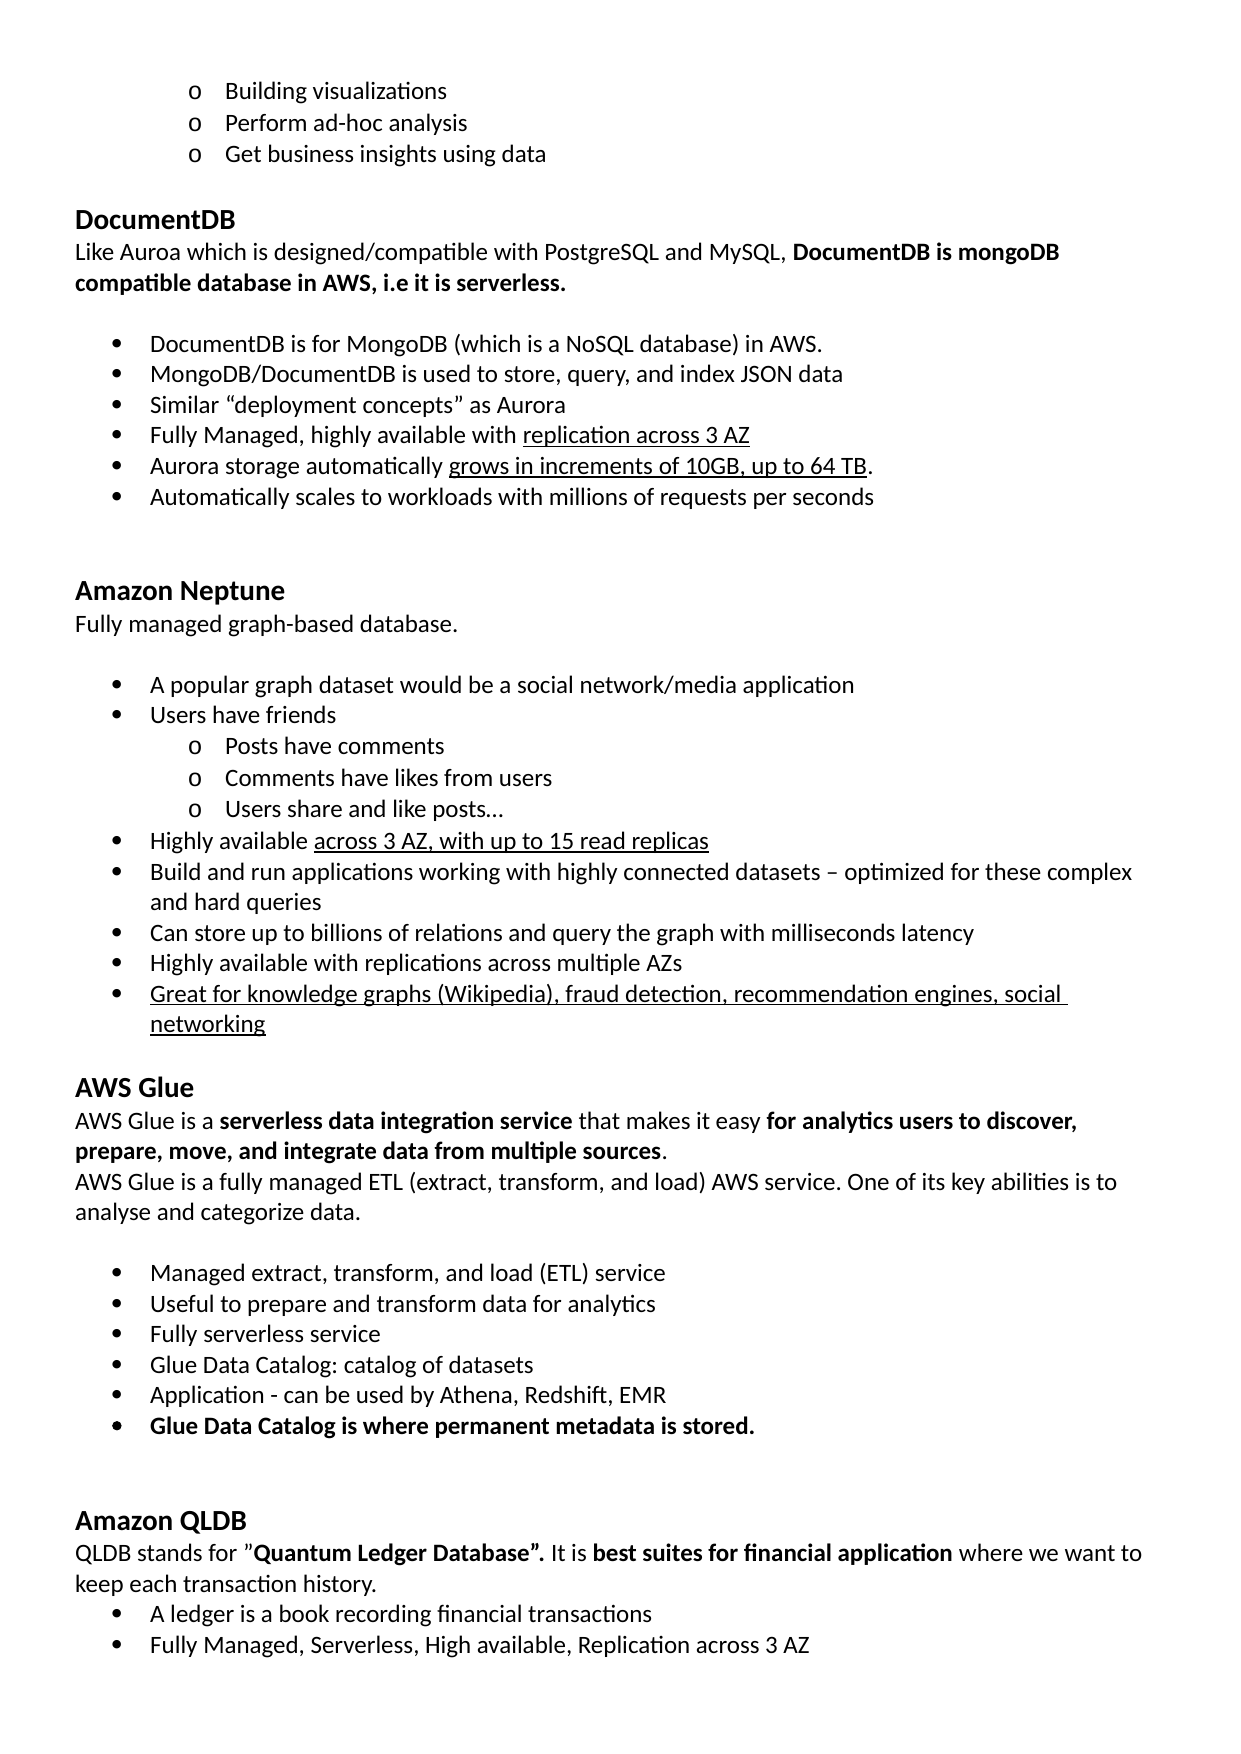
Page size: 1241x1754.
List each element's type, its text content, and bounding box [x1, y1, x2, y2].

list Users share and like posts… [187, 793, 1165, 825]
list DocumentDB is for MongoDB (which is a NoSQL database) in AWS. [112, 328, 1165, 358]
list MongoDB/DocumentDB is used to store, query, and index JSON data [112, 358, 1165, 389]
list Highly available with replications across multiple AZs [112, 947, 1165, 978]
text Fully managed graph-based database. [75, 608, 1165, 638]
list Posts have comments [187, 730, 1165, 762]
list Fully serverless service [112, 1319, 1165, 1349]
text AWS Glue is a serverless data integration service that makes it easy for analytics users to discover, prepare, move, and integrate data from multiple sources. [75, 1105, 1165, 1166]
list Automatically scales to workloads with millions of requests per seconds [112, 481, 1165, 511]
text AWS Glue [75, 1069, 1165, 1105]
list Users have friends [112, 699, 1165, 730]
list Managed extract, transform, and load (ETL) service [112, 1258, 1165, 1288]
text Amazon QLDB [75, 1502, 1165, 1537]
list Glue Data Catalog: catalog of datasets [112, 1349, 1165, 1380]
list Useful to prepare and transform data for analytics [112, 1288, 1165, 1319]
list Get business insights using data [187, 138, 1165, 170]
list Aurora storage automatically grows in increments of 10GB, up to 64 TB. [112, 450, 1165, 481]
list Great for knowledge graphs (Wikipedia), fraud detection, recommendation engines, social networking [112, 978, 1165, 1039]
list Highly available across 3 AZ, with up to 15 read replicas [112, 825, 1165, 856]
list Perform ad-hoc analysis [187, 107, 1165, 138]
list A popular graph dataset would be a social network/media application [112, 669, 1165, 699]
list Build and run applications working with highly connected datasets – optimized for these complex and hard queries [112, 856, 1165, 917]
text Amazon Neptune [75, 572, 1165, 608]
list Can store up to billions of relations and query the graph with milliseconds latency [112, 917, 1165, 947]
text AWS Glue is a fully managed ETL (extract, transform, and load) AWS service. One of its key abilities is to analyse and categorize data. [75, 1166, 1165, 1227]
list Building visualizations [187, 75, 1165, 107]
list A ledger is a book recording financial transactions [112, 1598, 1165, 1629]
list Fully Managed, highly available with replication across 3 AZ [112, 419, 1165, 450]
list Fully Managed, Serverless, High available, Replication across 3 AZ [112, 1629, 1165, 1659]
list Similar “deployment concepts” as Aurora [112, 389, 1165, 419]
list Application - can be used by Athena, Redshift, EMR [112, 1380, 1165, 1410]
text QLDB stands for ”Quantum Ledger Database”. It is best suites for financial application where we want to keep each transaction history. [75, 1537, 1165, 1598]
text Like Auroa which is designed/compatible with PostgreSQL and MySQL, DocumentDB is mongoDB compatible database in AWS, i.e it is serverless. [75, 236, 1165, 297]
list Comments have likes from users [187, 762, 1165, 793]
list Glue Data Catalog is where permanent metadata is stored. [112, 1410, 1165, 1441]
text DocumentDB [75, 201, 1165, 236]
